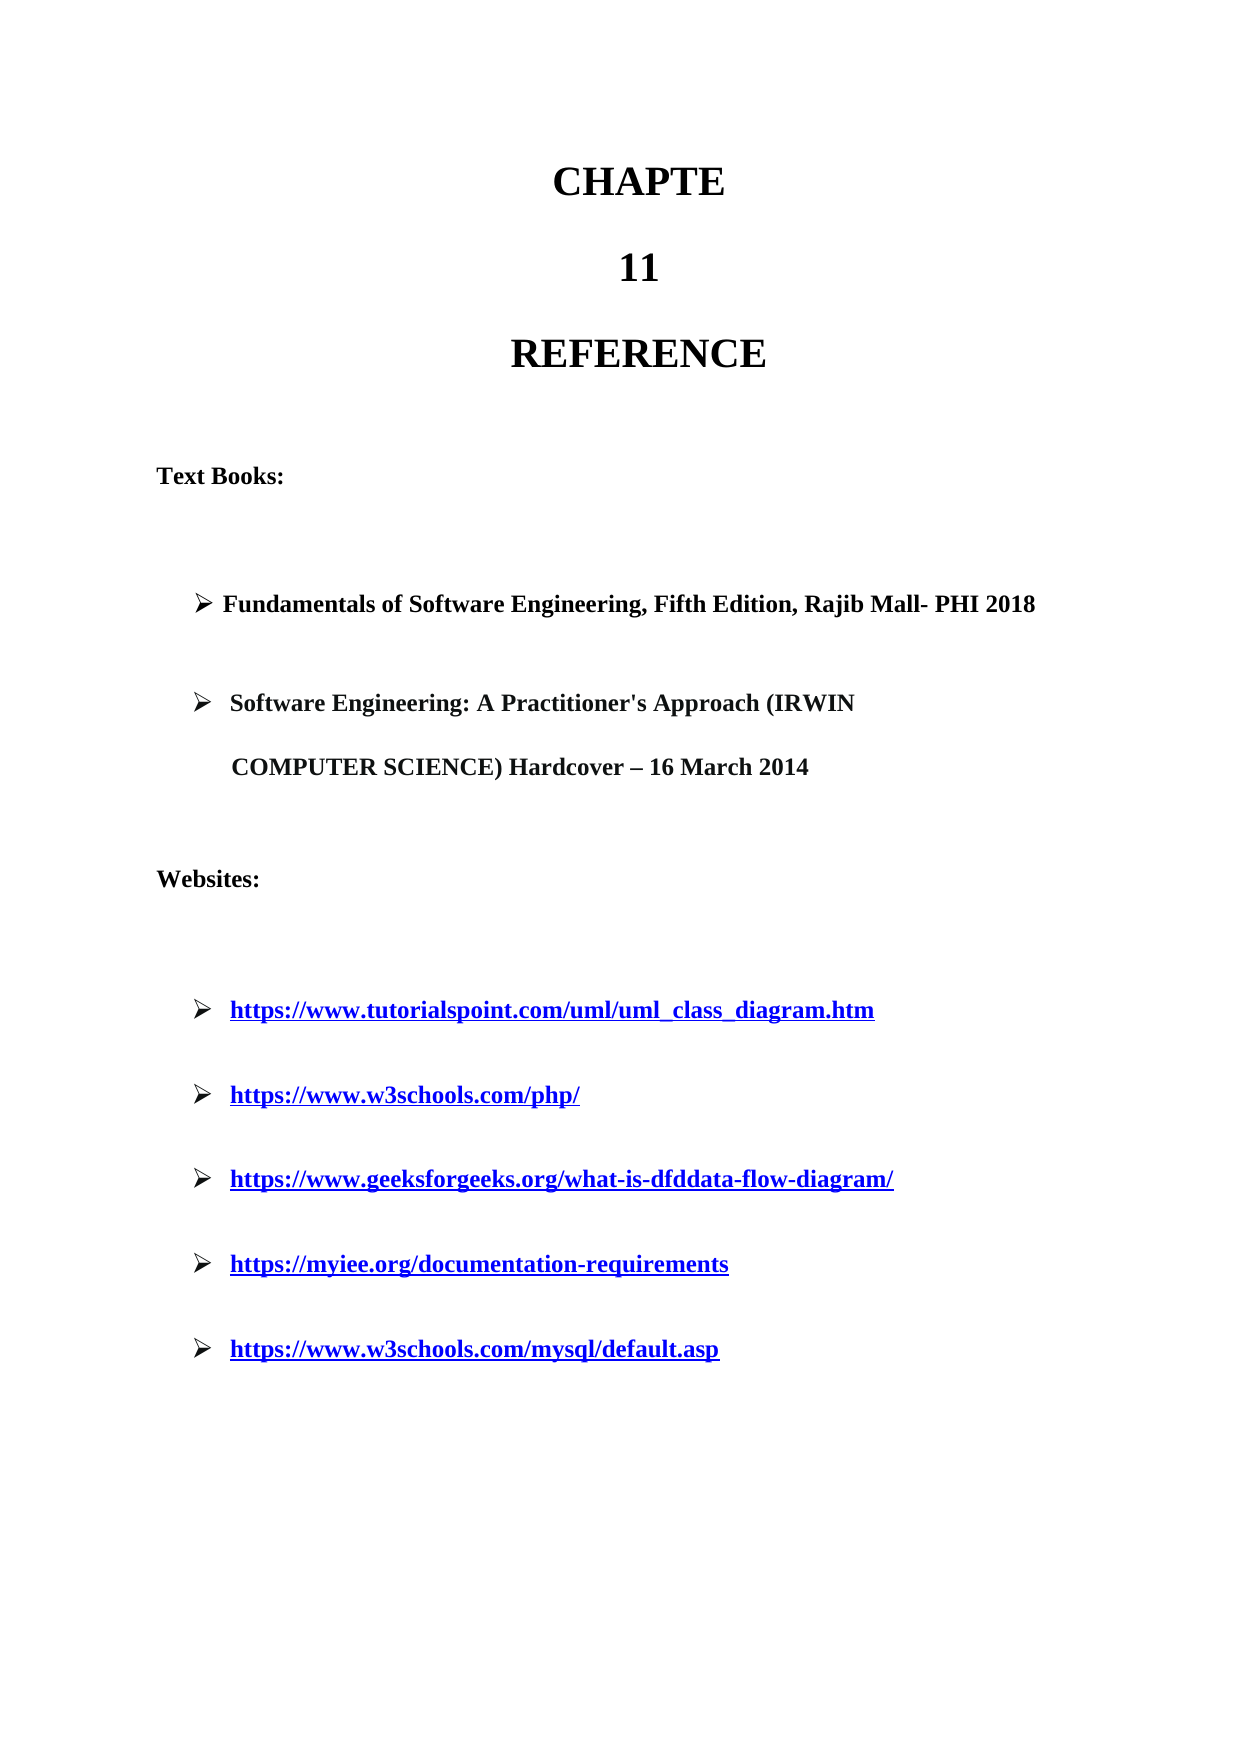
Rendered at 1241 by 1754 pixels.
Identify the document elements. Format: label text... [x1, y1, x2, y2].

list https://www.geeksforgeeks.org/what-is-dfddata-flow-diagram/ [192, 1148, 1240, 1203]
list https://www.w3schools.com/mysql/default.asp [192, 1318, 1240, 1373]
text Text Books: [156, 461, 1240, 490]
subtitle REFERENCE [37, 328, 1240, 376]
subtitle 11 [37, 242, 1240, 290]
list https://www.tutorialspoint.com/uml/uml_class_diagram.htm [192, 978, 1240, 1033]
list Software Engineering: A Practitioner's Approach (IRWIN COMPUTER SCIENCE) Hardcover – 16 March 2014 [192, 671, 973, 781]
text Websites: [156, 864, 1240, 893]
list https://myiee.org/documentation-requirements [192, 1233, 1240, 1288]
list Fundamentals of Software Engineering, Fifth Edition, Rajib Mall- PHI 2018 [194, 573, 1240, 628]
list https://www.w3schools.com/php/ [192, 1063, 1240, 1118]
subtitle CHAPTE [37, 157, 1240, 205]
